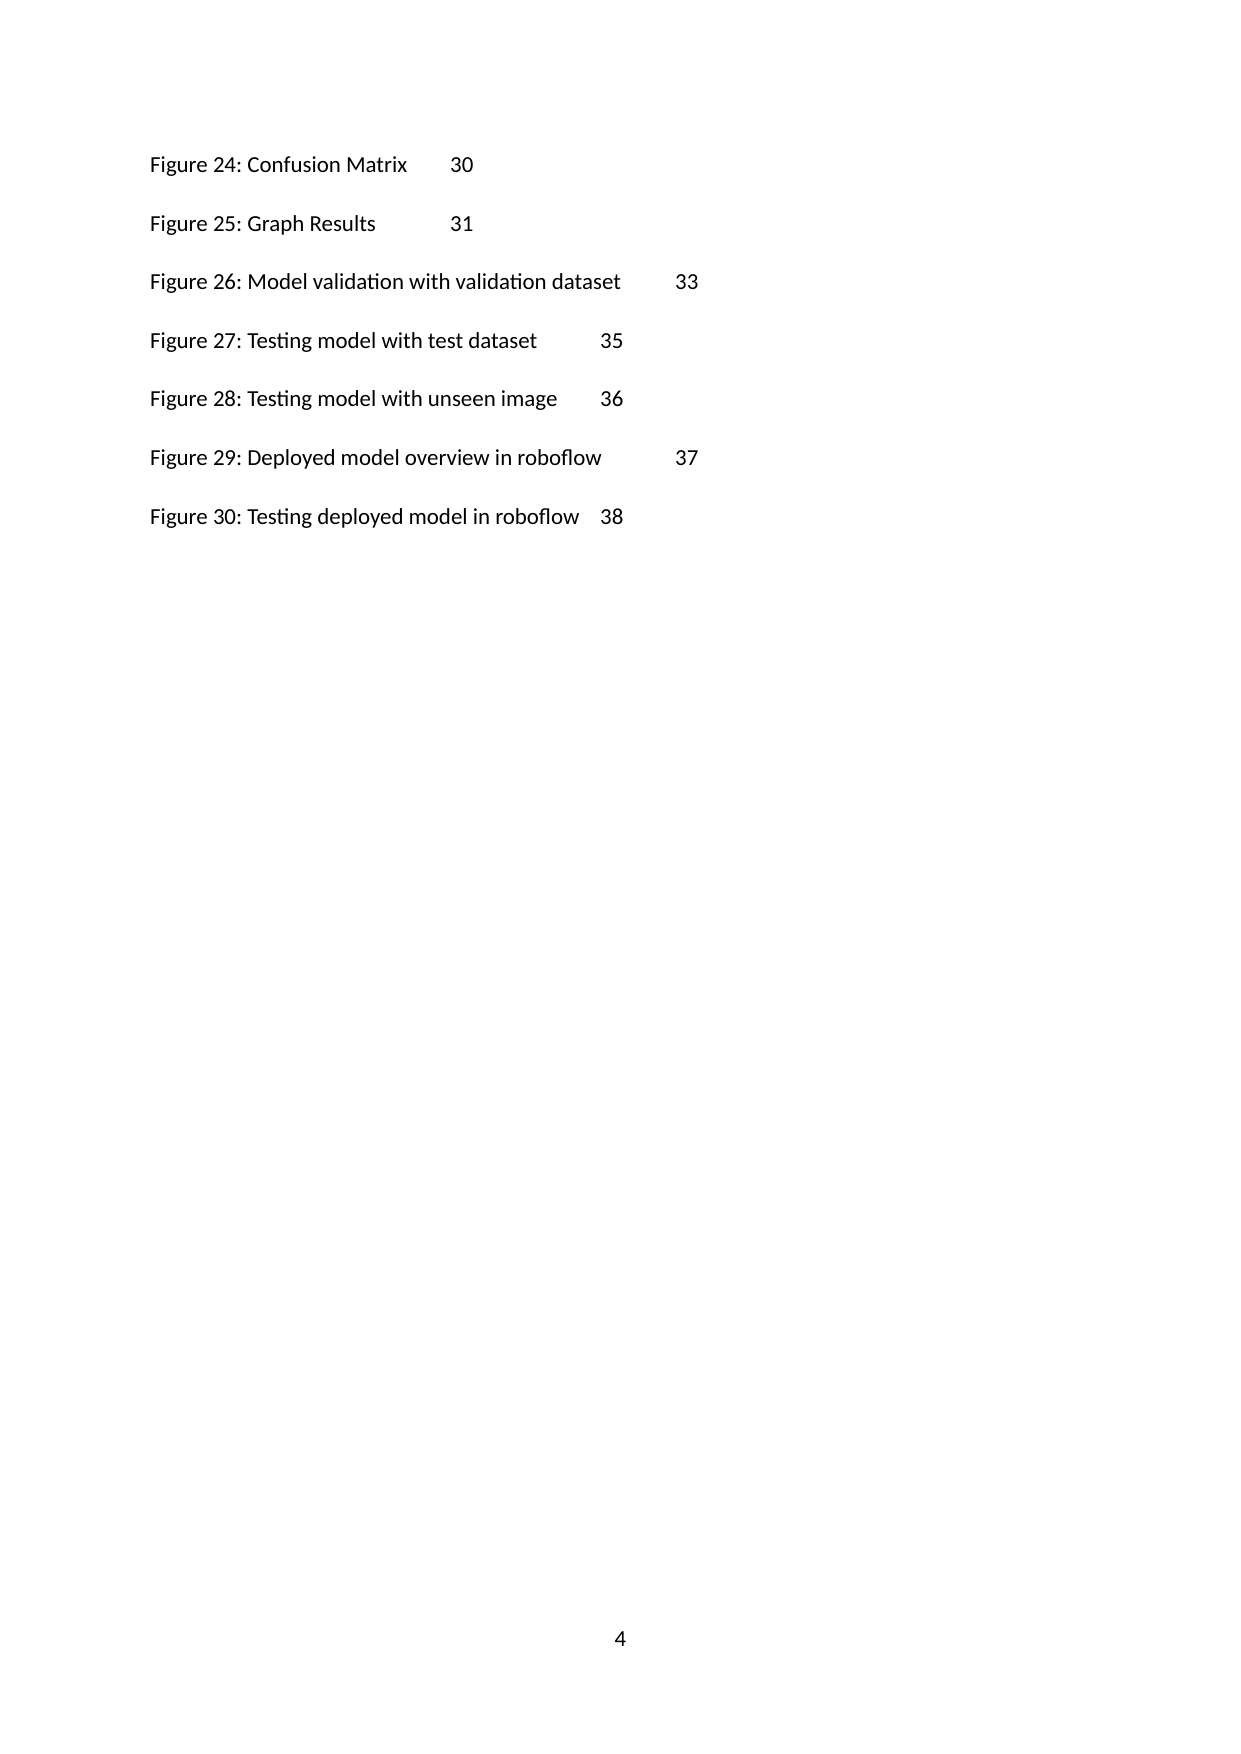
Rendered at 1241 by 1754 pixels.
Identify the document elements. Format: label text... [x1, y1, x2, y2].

text Figure 25: Graph Results 31 [150, 209, 1090, 237]
text Figure 28: Testing model with unseen image 36 [150, 384, 1090, 413]
text Figure 30: Testing deployed model in roboflow 38 [150, 502, 1090, 530]
text Figure 29: Deployed model overview in roboflow 37 [150, 443, 1090, 471]
text Figure 24: Confusion Matrix 30 [150, 150, 1090, 178]
text Figure 27: Testing model with test dataset 35 [150, 326, 1090, 354]
text Figure 26: Model validation with validation dataset 33 [150, 267, 1090, 295]
